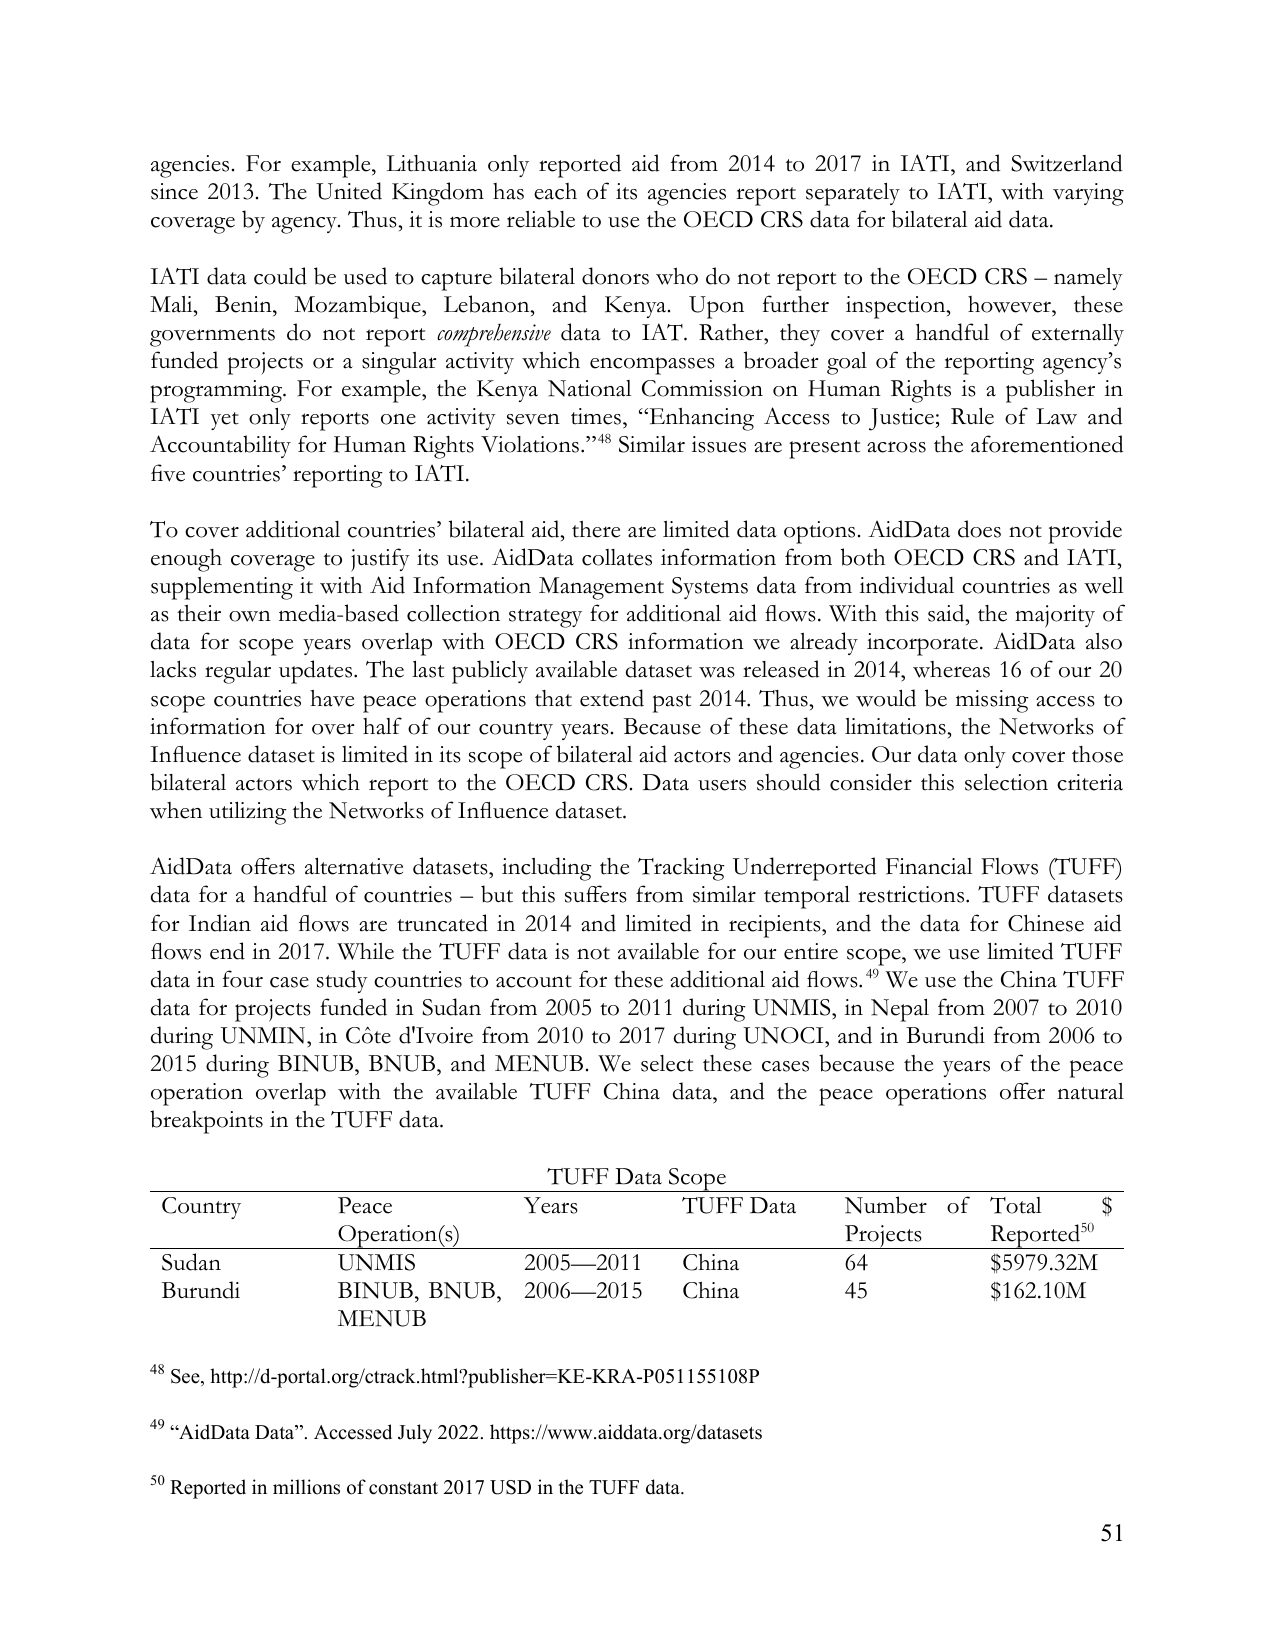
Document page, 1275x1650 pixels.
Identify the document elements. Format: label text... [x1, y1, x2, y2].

table_cell Burundi [150, 1277, 326, 1333]
text To cover additional countries’ bilateral aid, there are limited data options. AidData does not provide enough coverage to justify its use. AidData collates information from both OECD CRS and IATI, supplementing it with Aid Information Management Systems data from individual countries as well as their own media-based collection strategy for additional aid flows. With this said, the majority of data for scope years overlap with OECD CRS information we already incorporate. AidData also lacks regular updates. The last publicly available dataset was released in 2014, whereas 16 of our 20 scope countries have peace operations that extend past 2014. Thus, we would be missing access to information for over half of our country years. Because of these data limitations, the Networks of Influence dataset is limited in its scope of bilateral aid actors and agencies. Our data only cover those bilateral actors which report to the OECD CRS. Data users should consider this selection criteria when utilizing the Networks of Influence dataset. [150, 516, 1125, 825]
table_cell China [671, 1249, 833, 1277]
table_cell $162.10M [979, 1277, 1124, 1333]
table_cell Peace Operation(s) [326, 1192, 513, 1248]
table_cell UNMIS [326, 1249, 513, 1277]
table_cell China [671, 1277, 833, 1333]
text AidData offers alternative datasets, including the Tracking Underreported Financial Flows (TUFF) data for a handful of countries – but this suffers from similar temporal restrictions. TUFF datasets for Indian aid flows are truncated in 2014 and limited in recipients, and the data for Chinese aid flows end in 2017. While the TUFF data is not available for our entire scope, we use limited TUFF data in four case study countries to account for these additional aid flows. We use the China TUFF data for projects funded in Sudan from 2005 to 2011 during UNMIS, in Nepal from 2007 to 2010 during UNMIN, in Côte d'Ivoire from 2010 to 2017 during UNOCI, and in Burundi from 2006 to 2015 during BINUB, BNUB, and MENUB. We select these cases because the years of the peace operation overlap with the available TUFF China data, and the peace operations offer natural breakpoints in the TUFF data. [150, 853, 1125, 1134]
table_cell 45 [833, 1277, 979, 1333]
table_cell BINUB, BNUB, MENUB [326, 1277, 513, 1333]
text IATI data could be used to capture bilateral donors who do not report to the OECD CRS – namely Mali, Benin, Mozambique, Lebanon, and Kenya. Upon further inspection, however, these governments do not report comprehensive data to IAT. Rather, they cover a handful of externally funded projects or a singular activity which encompasses a broader goal of the reporting agency’s programming. For example, the Kenya National Commission on Human Rights is a publisher in IATI yet only reports one activity seven times, “Enhancing Access to Justice; Rule of Law and Accountability for Human Rights Violations.” Similar issues are present across the aforementioned five countries’ reporting to IATI. [150, 262, 1125, 487]
table_header TUFF Data Scope [150, 1163, 1124, 1191]
table_cell 2006—2015 [513, 1277, 671, 1333]
table_cell Sudan [150, 1249, 326, 1277]
table_cell Years [513, 1192, 671, 1248]
table_cell Number of Projects [833, 1192, 979, 1248]
table_cell Country [150, 1192, 326, 1248]
table_cell TUFF Data [671, 1192, 833, 1248]
table_cell 2005—2011 [513, 1249, 671, 1277]
table_cell 64 [833, 1249, 979, 1277]
table_cell $5979.32M [979, 1249, 1124, 1277]
text As mentioned, many of the countries listed in Table 1 also report to IATI. There are two major limitations to the data reported in IATI. First, the data are not audited nor checked for duplicate and/or accurate reporting. Thus, there is no process to resolve severe misreporting errors, undermining data quality. Additionally, because IATI acts as a datastore, projects and programs may be double- or triple-reported by different actors at different stages of projects. While this would likely not affect the core network structure that we are focused on capturing, it does affect analyses. Second, the data have inconsistent temporal and spatial coverage. IATI relies on voluntary reporting by agencies or ministries, which means adoption rates vary and cover a patchwork of government agencies. For example, Lithuania only reported aid from 2014 to 2017 in IATI, and Switzerland since 2013. The United Kingdom has each of its agencies report separately to IATI, with varying coverage by agency. Thus, it is more reliable to use the OECD CRS data for bilateral aid data. [150, 150, 1125, 234]
table_cell Total $ Reported [979, 1192, 1124, 1248]
